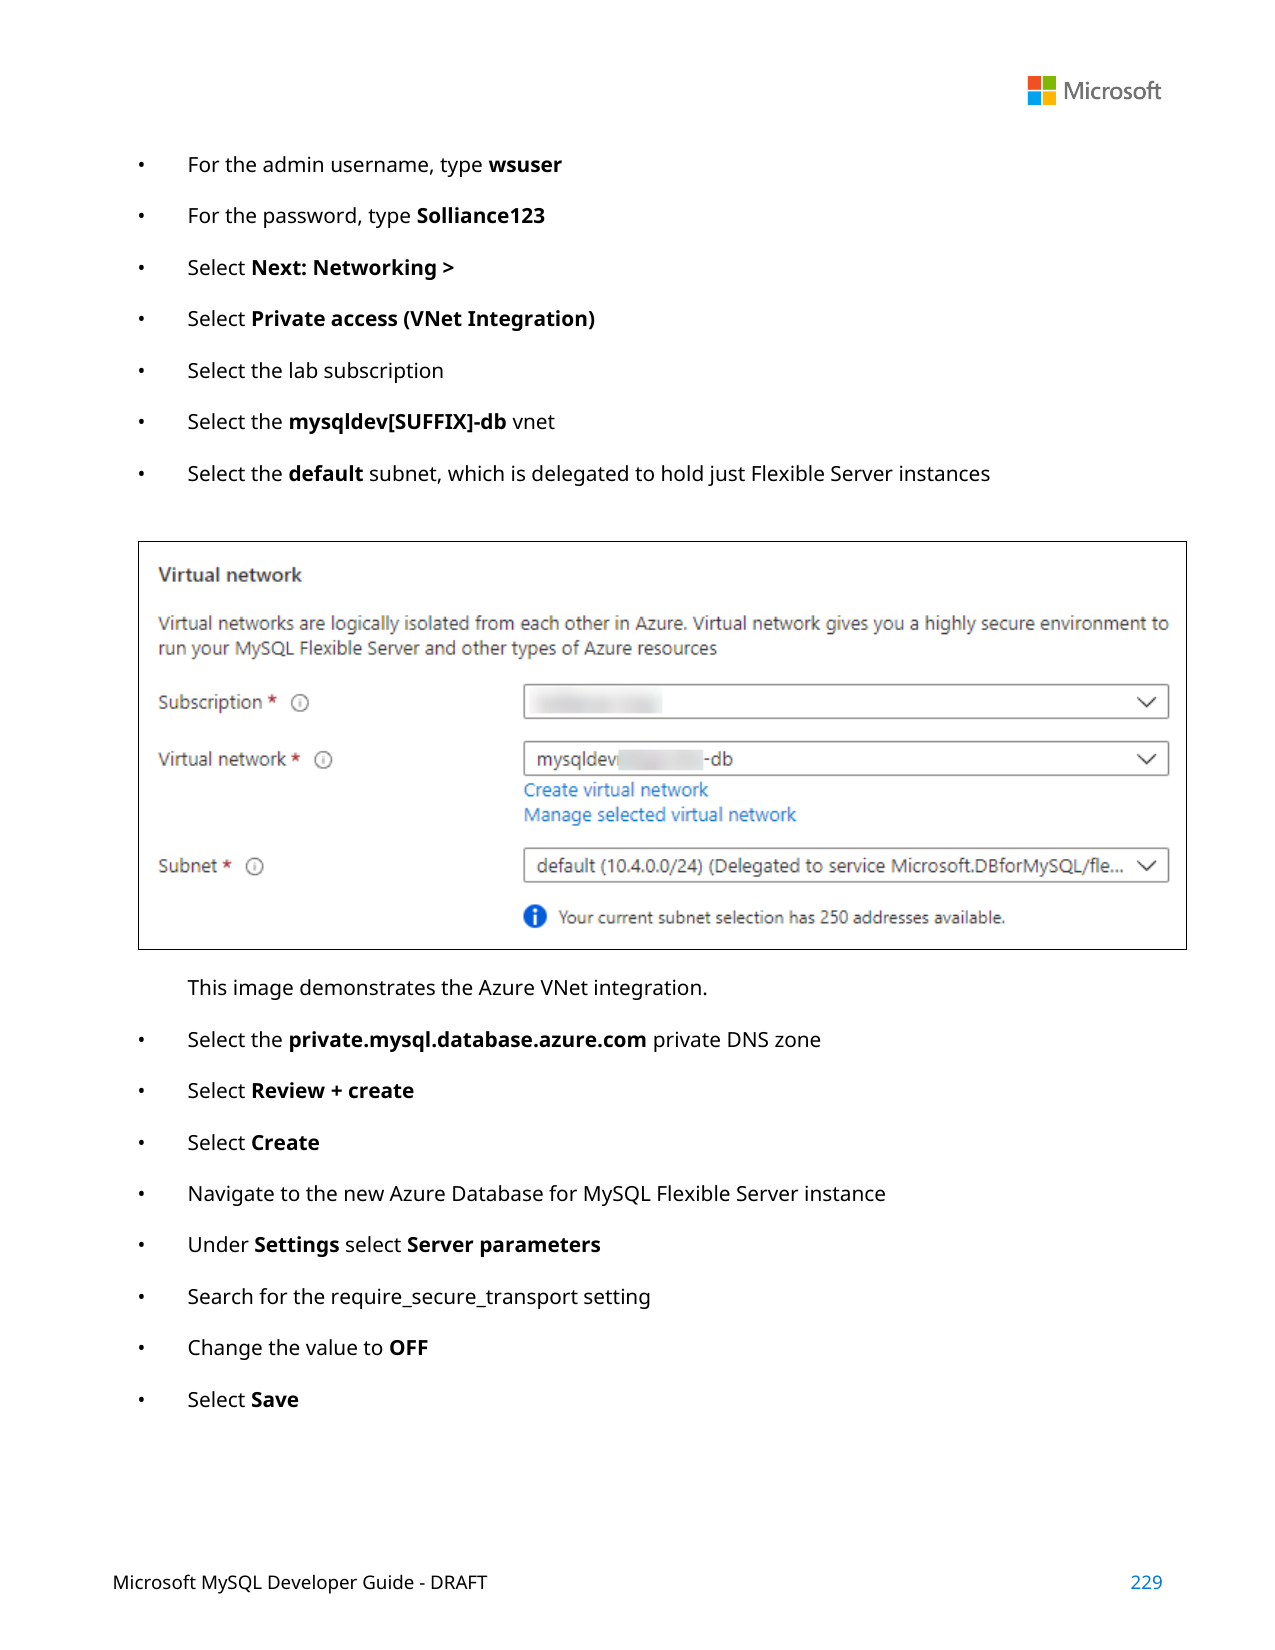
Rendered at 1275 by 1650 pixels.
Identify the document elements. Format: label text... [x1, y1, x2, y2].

picture [1026, 75, 1163, 107]
list Select the default subnet, which is delegated to hold just Flexible Server instances [137, 459, 1162, 487]
picture [139, 542, 1186, 949]
list Select Private access (VNet Integration) [137, 304, 1162, 333]
list Select the private.mysql.database.azure.com private DNS zone [137, 1025, 1162, 1053]
list Select Review + create [137, 1076, 1162, 1105]
list Search for the require_secure_transport setting [137, 1282, 1162, 1311]
list Change the value to OFF [137, 1333, 1162, 1362]
list Under Settings select Server parameters [137, 1231, 1162, 1259]
list For the password, type Solliance123 [137, 201, 1162, 230]
list Select Create [137, 1128, 1162, 1156]
list Select Save [137, 1385, 1162, 1413]
list This image demonstrates the Azure VNet integration. [137, 973, 1162, 1002]
list For the admin username, type wsuser [137, 150, 1162, 178]
list Select the lab subscription [137, 356, 1162, 384]
list Select the mysqldev[SUFFIX]-db vnet [137, 407, 1162, 436]
list Navigate to the new Azure Database for MySQL Flexible Server instance [137, 1179, 1162, 1208]
list Select Next: Networking > [137, 253, 1162, 281]
